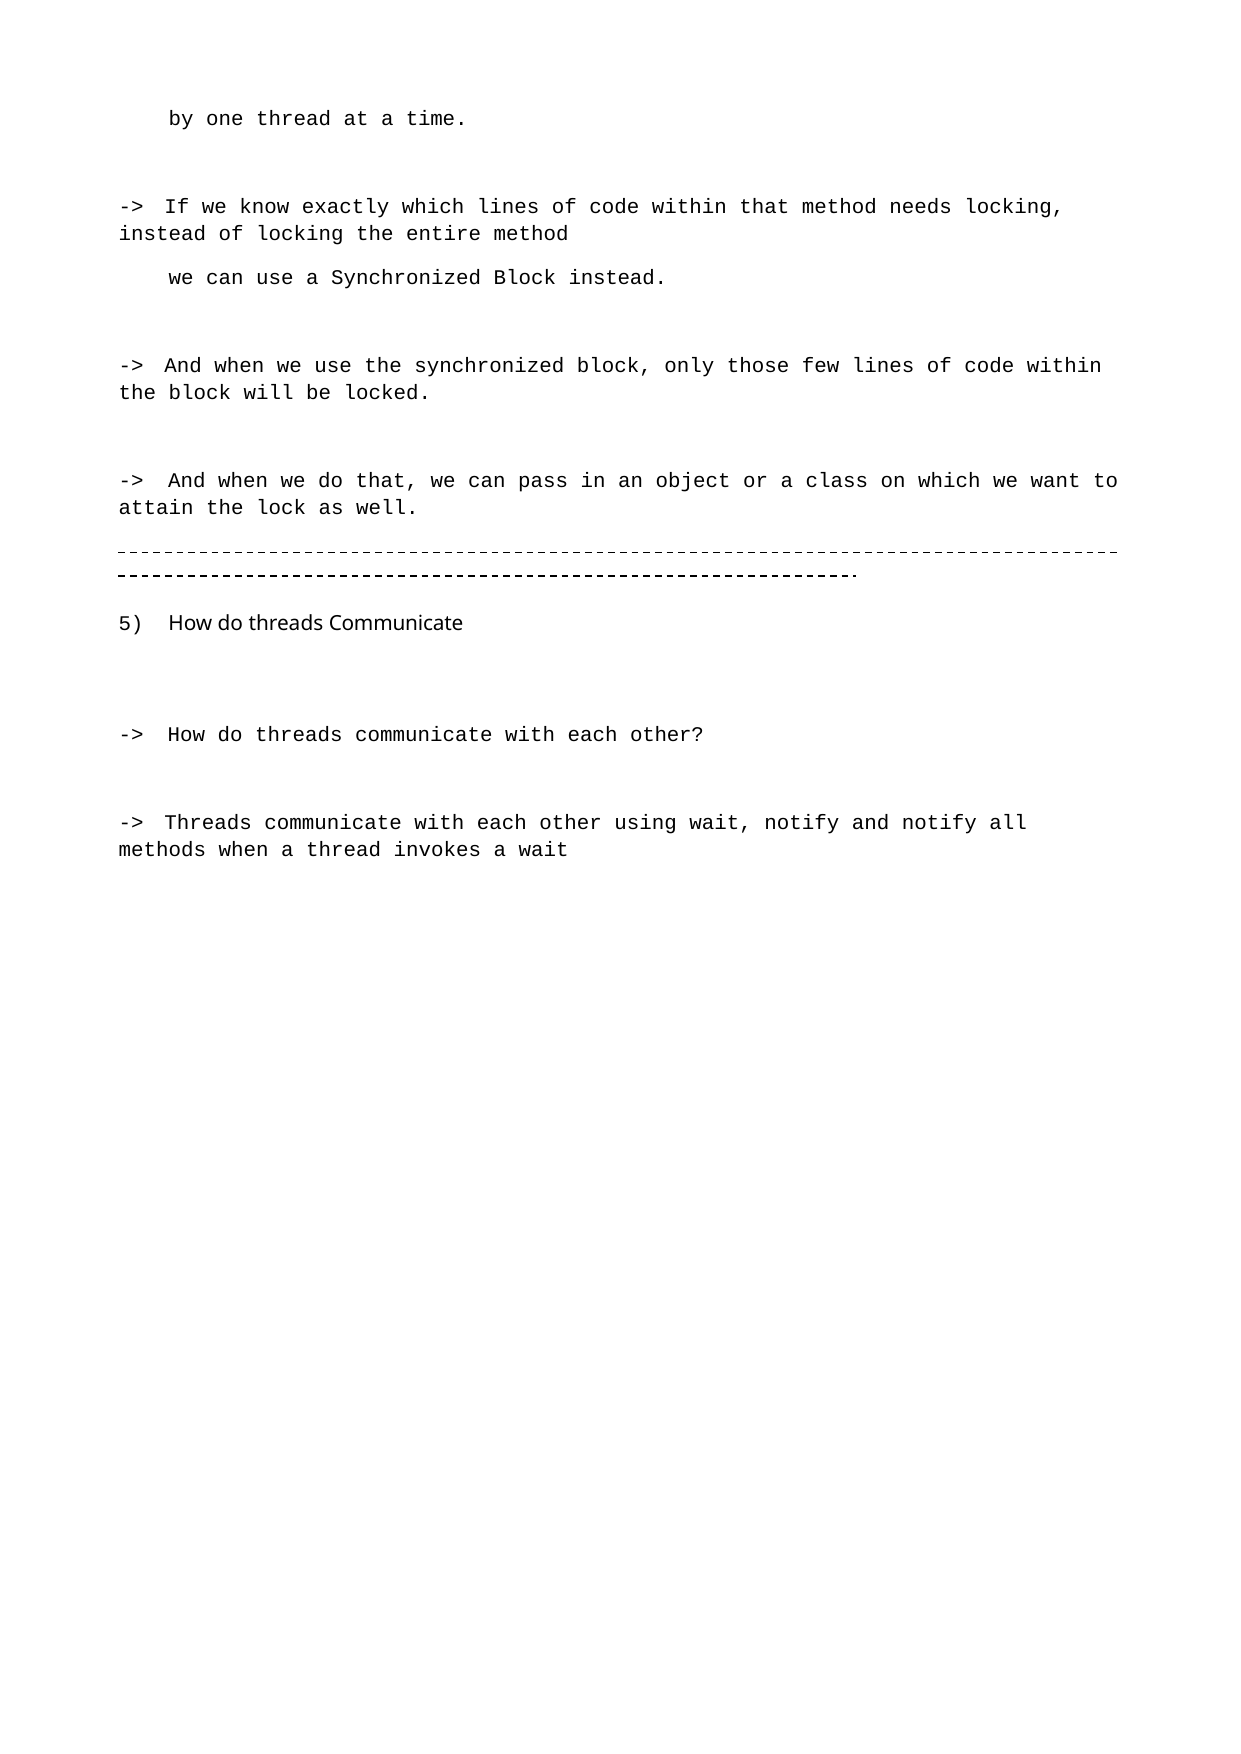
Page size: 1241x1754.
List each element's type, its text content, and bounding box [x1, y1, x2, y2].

text we can use a Synchronized Block instead. [168, 267, 1122, 291]
text -> And when we use the synchronized block, only those few lines of code within the block will be locked. [118, 355, 1106, 406]
text by one thread at a time. [168, 108, 1122, 132]
text -> How do threads communicate with each other? [118, 724, 1122, 748]
text -> Threads communicate with each other using wait, notify and notify all methods when a thread invokes a wait [118, 812, 1093, 863]
text -> If we know exactly which lines of code within that method needs locking, instead of locking the entire method [118, 196, 1093, 247]
list How do threads Communicate [118, 608, 1122, 636]
text -> And when we do that, we can pass in an object or a class on which we want to attain the lock as well. [118, 470, 1122, 521]
